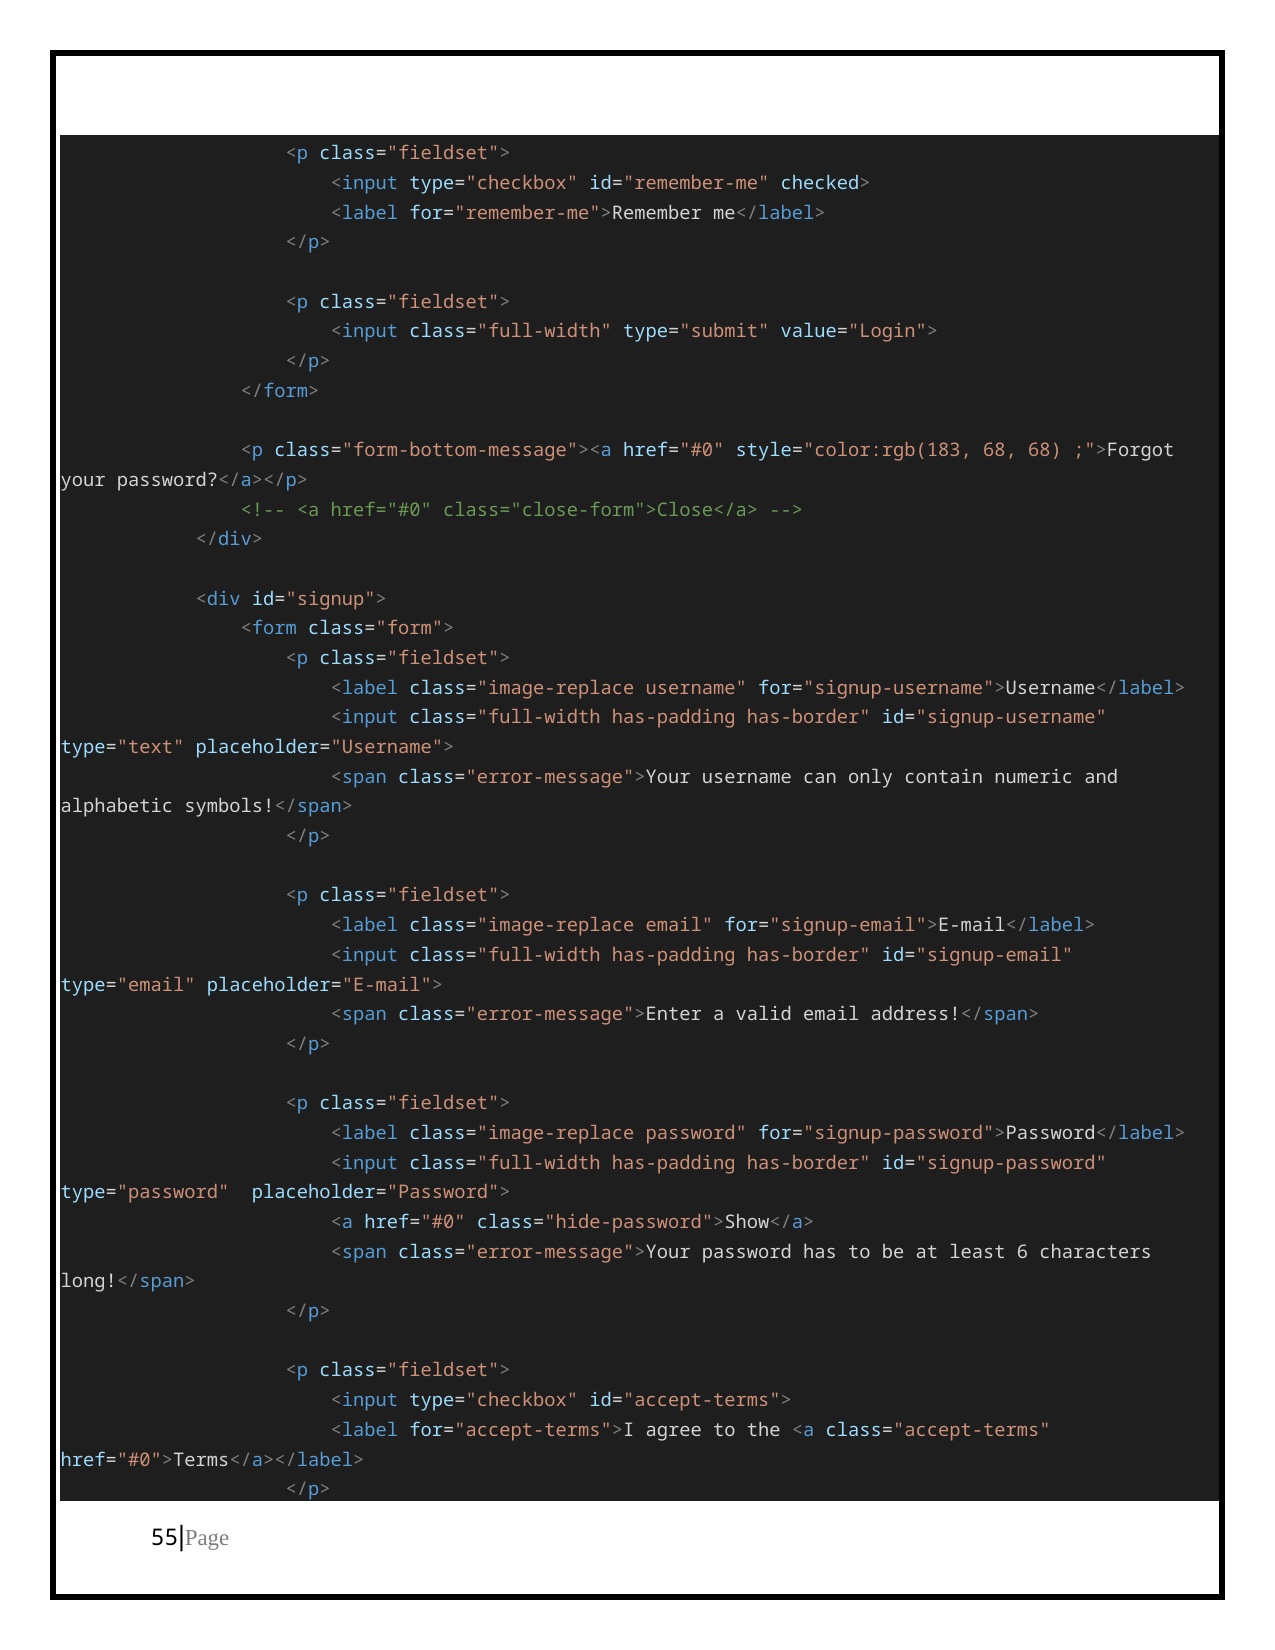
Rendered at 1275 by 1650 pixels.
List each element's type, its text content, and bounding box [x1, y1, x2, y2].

text <input type="checkbox" id="remember-me" checked> [60, 165, 1219, 195]
text <!-- <a href="#0" class="close-form">Close</a> --> [60, 492, 1219, 521]
text <label class="image-replace username" for="signup-username">Username</label> [60, 670, 1219, 699]
text </p> [60, 343, 1219, 373]
text <input class="full-width has-padding has-border" id="signup-password" type="password" placeholder="Password"> [60, 1145, 1219, 1204]
text <input class="full-width has-padding has-border" id="signup-username" type="text" placeholder="Username"> [60, 699, 1219, 759]
text </p> [60, 818, 1219, 848]
text </p> [60, 1471, 1219, 1501]
text <p class="fieldset"> [60, 878, 1219, 907]
text <p class="form-bottom-message"><a href="#0" style="color:rgb(183, 68, 68) ;">Forgot your password?</a></p> [60, 432, 1219, 492]
text <label for="remember-me">Remember me</label> [60, 195, 1219, 224]
text <input type="checkbox" id="accept-terms"> [60, 1382, 1219, 1412]
text <label for="accept-terms">I agree to the <a class="accept-terms" href="#0">Terms</a></label> [60, 1412, 1219, 1471]
text <a href="#0" class="hide-password">Show</a> [60, 1204, 1219, 1234]
text </p> [60, 1293, 1219, 1323]
text <form class="form"> [60, 610, 1219, 640]
text </form> [60, 373, 1219, 403]
text <div id="signup"> [60, 581, 1219, 610]
text <span class="error-message">Enter a valid email address!</span> [60, 996, 1219, 1026]
text <span class="error-message">Your password has to be at least 6 characters long!</span> [60, 1234, 1219, 1293]
text <label class="image-replace email" for="signup-email">E-mail</label> [60, 907, 1219, 937]
text <input class="full-width" type="submit" value="Login"> [60, 313, 1219, 343]
text <p class="fieldset"> [60, 1085, 1219, 1115]
text </p> [60, 1026, 1219, 1056]
text <input class="full-width has-padding has-border" id="signup-email" type="email" placeholder="E-mail"> [60, 937, 1219, 996]
text <span class="error-message">Your username can only contain numeric and alphabetic symbols!</span> [60, 759, 1219, 818]
text <label class="image-replace password" for="signup-password">Password</label> [60, 1115, 1219, 1145]
text <p class="fieldset"> [60, 640, 1219, 670]
text <p class="fieldset"> [60, 135, 1219, 165]
text </div> [60, 521, 1219, 551]
text </p> [60, 224, 1219, 254]
text <p class="fieldset"> [60, 284, 1219, 313]
text <p class="fieldset"> [60, 1353, 1219, 1382]
